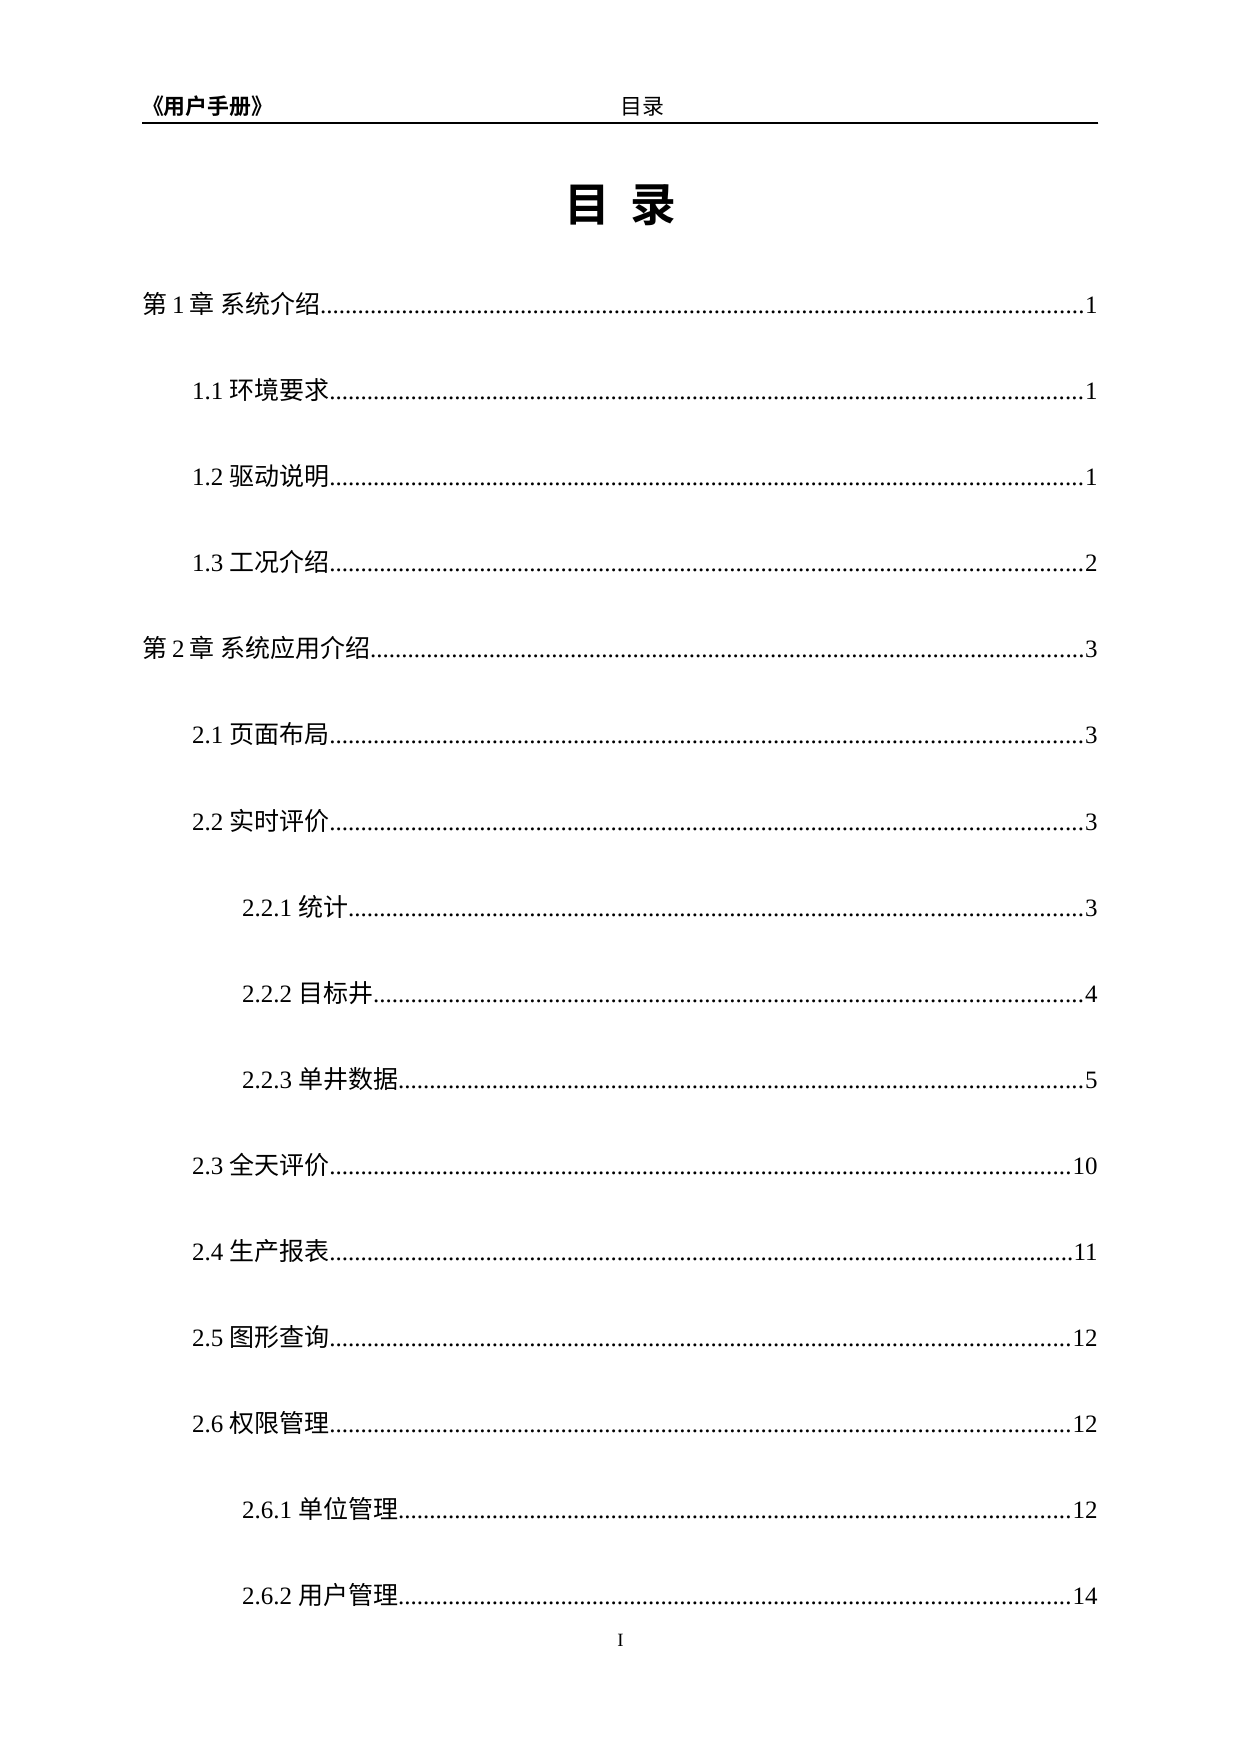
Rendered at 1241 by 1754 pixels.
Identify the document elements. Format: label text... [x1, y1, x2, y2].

text 2.2.3 单井数据 5 [242, 1043, 1098, 1111]
text 2.1 页面布局 3 [192, 699, 1098, 767]
text 目 录 [142, 168, 1098, 236]
text 2.6 权限管理 12 [192, 1387, 1098, 1455]
text 2.2.1 统计 3 [242, 871, 1098, 939]
text 2.6.2 用户管理 14 [242, 1559, 1098, 1627]
text 1.2 驱动说明 1 [192, 441, 1098, 509]
text 2.3 全天评价 10 [192, 1129, 1098, 1197]
text 2.2.2 目标井 4 [242, 957, 1098, 1025]
text 2.6.1 单位管理 12 [242, 1473, 1098, 1541]
text 2.2 实时评价 3 [192, 785, 1098, 853]
text 第1章 系统介绍 1 [142, 269, 1098, 337]
text 1.1 环境要求 1 [192, 355, 1098, 423]
text 2.4 生产报表 11 [192, 1215, 1098, 1283]
text 2.5 图形查询 12 [192, 1301, 1098, 1369]
text 第2章 系统应用介绍 3 [142, 613, 1098, 681]
text 1.3 工况介绍 2 [192, 527, 1098, 595]
